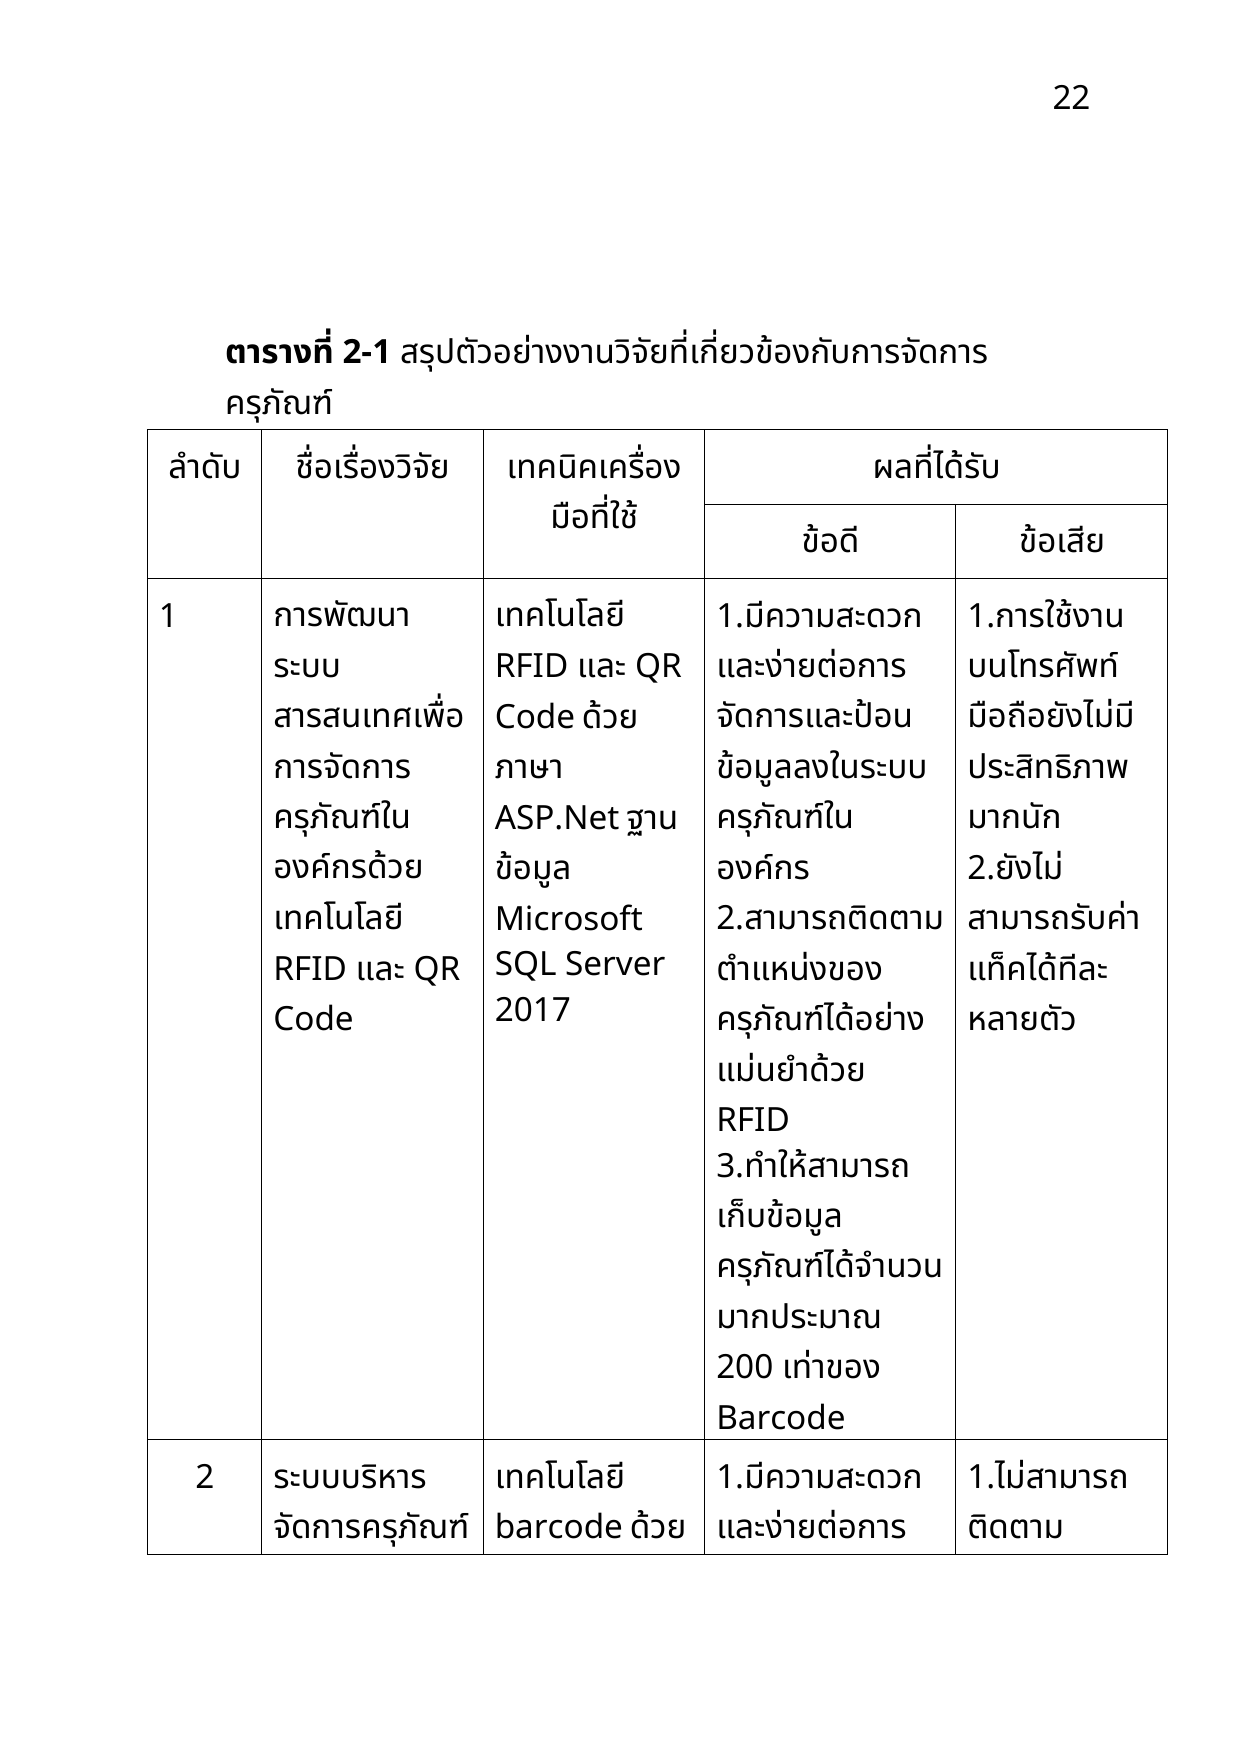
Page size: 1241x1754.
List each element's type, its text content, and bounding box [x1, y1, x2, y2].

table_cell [705, 1440, 955, 1554]
table_header ลำดับ [148, 430, 261, 578]
table_header ผลที่ได้รับ [705, 430, 1167, 504]
table_header เทคนิคเครื่องมือที่ใช้ [484, 430, 704, 578]
table_cell เทคโนโลยี RFID และ QR Codeด้วยภาษา ASP.Netฐานข้อมูล Microsoft SQL Server 2017 [484, 579, 704, 1439]
table_cell 1 [148, 579, 261, 1439]
table_header ชื่อเรื่องวิจัย [262, 430, 483, 578]
table_cell 1.มีความสะดวกและง่ายต่อการจัดการและป้อนข้อมูลลงในระบบครุภัณฑ์ในองค์กร 2.สามารถติดตามตำแหน่งของครุภัณฑ์ได้อย่างแม่นยำด้วย RFID 3.ทำให้สามารถเก็บข้อมูลครุภัณฑ์ได้จำนวนมากประมาณ 200 เท่าของ Barcode [705, 579, 955, 1439]
table_cell 2 [148, 1440, 261, 1554]
table_cell 1.การใช้งานบนโทรศัพท์มือถือยังไม่มีประสิทธิภาพมากนัก 2.ยังไม่สามารถรับค่าแท็คได้ทีละหลายตัว [956, 579, 1167, 1439]
table_cell ข้อดี [705, 505, 955, 578]
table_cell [956, 1440, 1167, 1554]
text ตารางที่ 2-1 สรุปตัวอย่างงานวิจัยที่เกี่ยวข้องกับการจัดการครุภัณฑ์ [225, 328, 1090, 429]
table_cell ข้อเสีย [956, 505, 1167, 578]
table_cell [262, 1440, 483, 1554]
table_cell การพัฒนาระบบสารสนเทศเพื่อการจัดการครุภัณฑ์ในองค์กรด้วยเทคโนโลยี RFID และ QR Code [262, 579, 483, 1439]
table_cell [484, 1440, 704, 1554]
